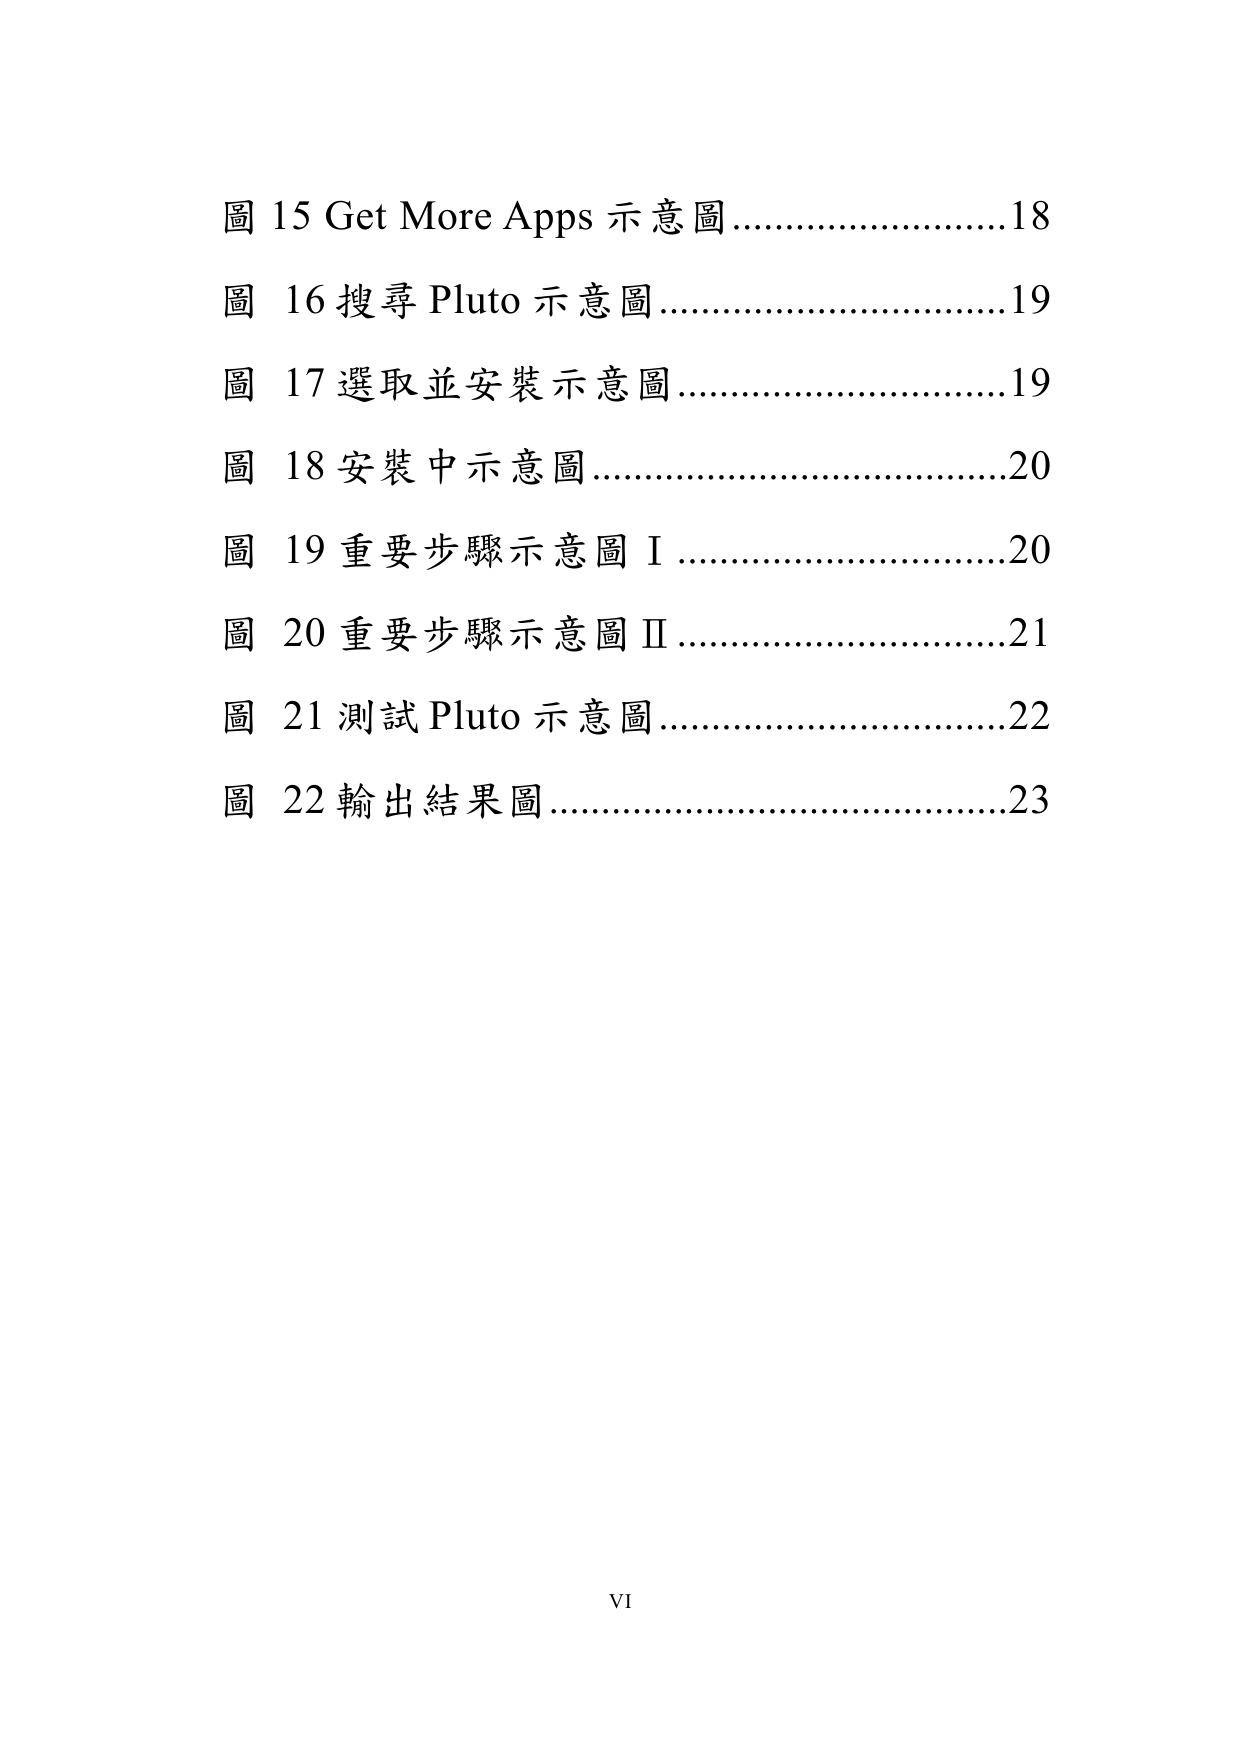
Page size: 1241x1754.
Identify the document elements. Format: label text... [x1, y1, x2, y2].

text 圖 16搜尋Pluto示意圖 19 [218, 259, 1053, 334]
text 圖 22輸出結果圖 23 [218, 759, 1053, 834]
text 圖15 Get More Apps示意圖 18 [218, 176, 1053, 251]
text 圖 18安裝中示意圖 20 [218, 426, 1053, 501]
text 圖 21測試Pluto示意圖 22 [218, 676, 1053, 751]
text 圖 17選取並安裝示意圖 19 [218, 342, 1053, 417]
text 圖 20重要步驟示意圖Ⅱ 21 [218, 592, 1053, 667]
text 圖 19重要步驟示意圖Ⅰ 20 [218, 509, 1053, 584]
